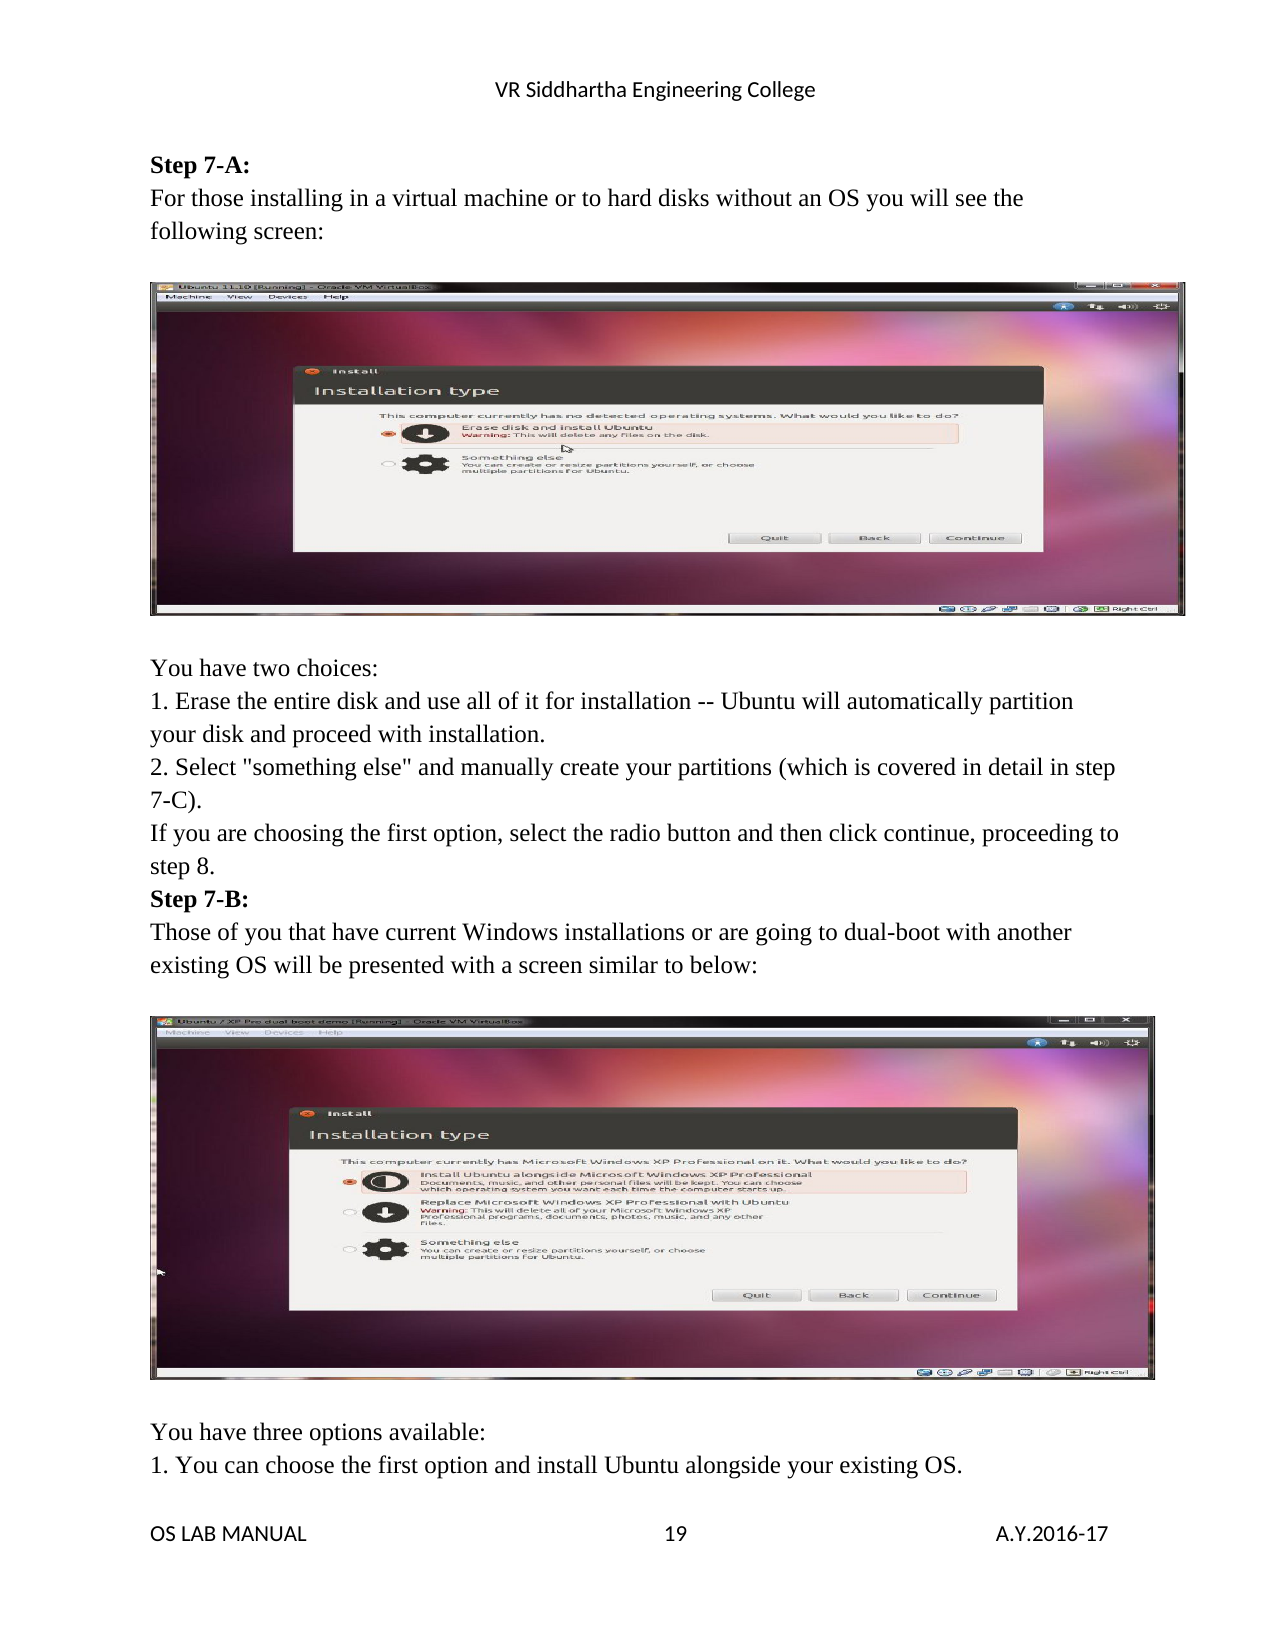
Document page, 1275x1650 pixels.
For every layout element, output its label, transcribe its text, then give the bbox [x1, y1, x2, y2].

picture [150, 1016, 1156, 1380]
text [150, 150, 1125, 282]
picture [150, 282, 1186, 616]
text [150, 1380, 1125, 1479]
